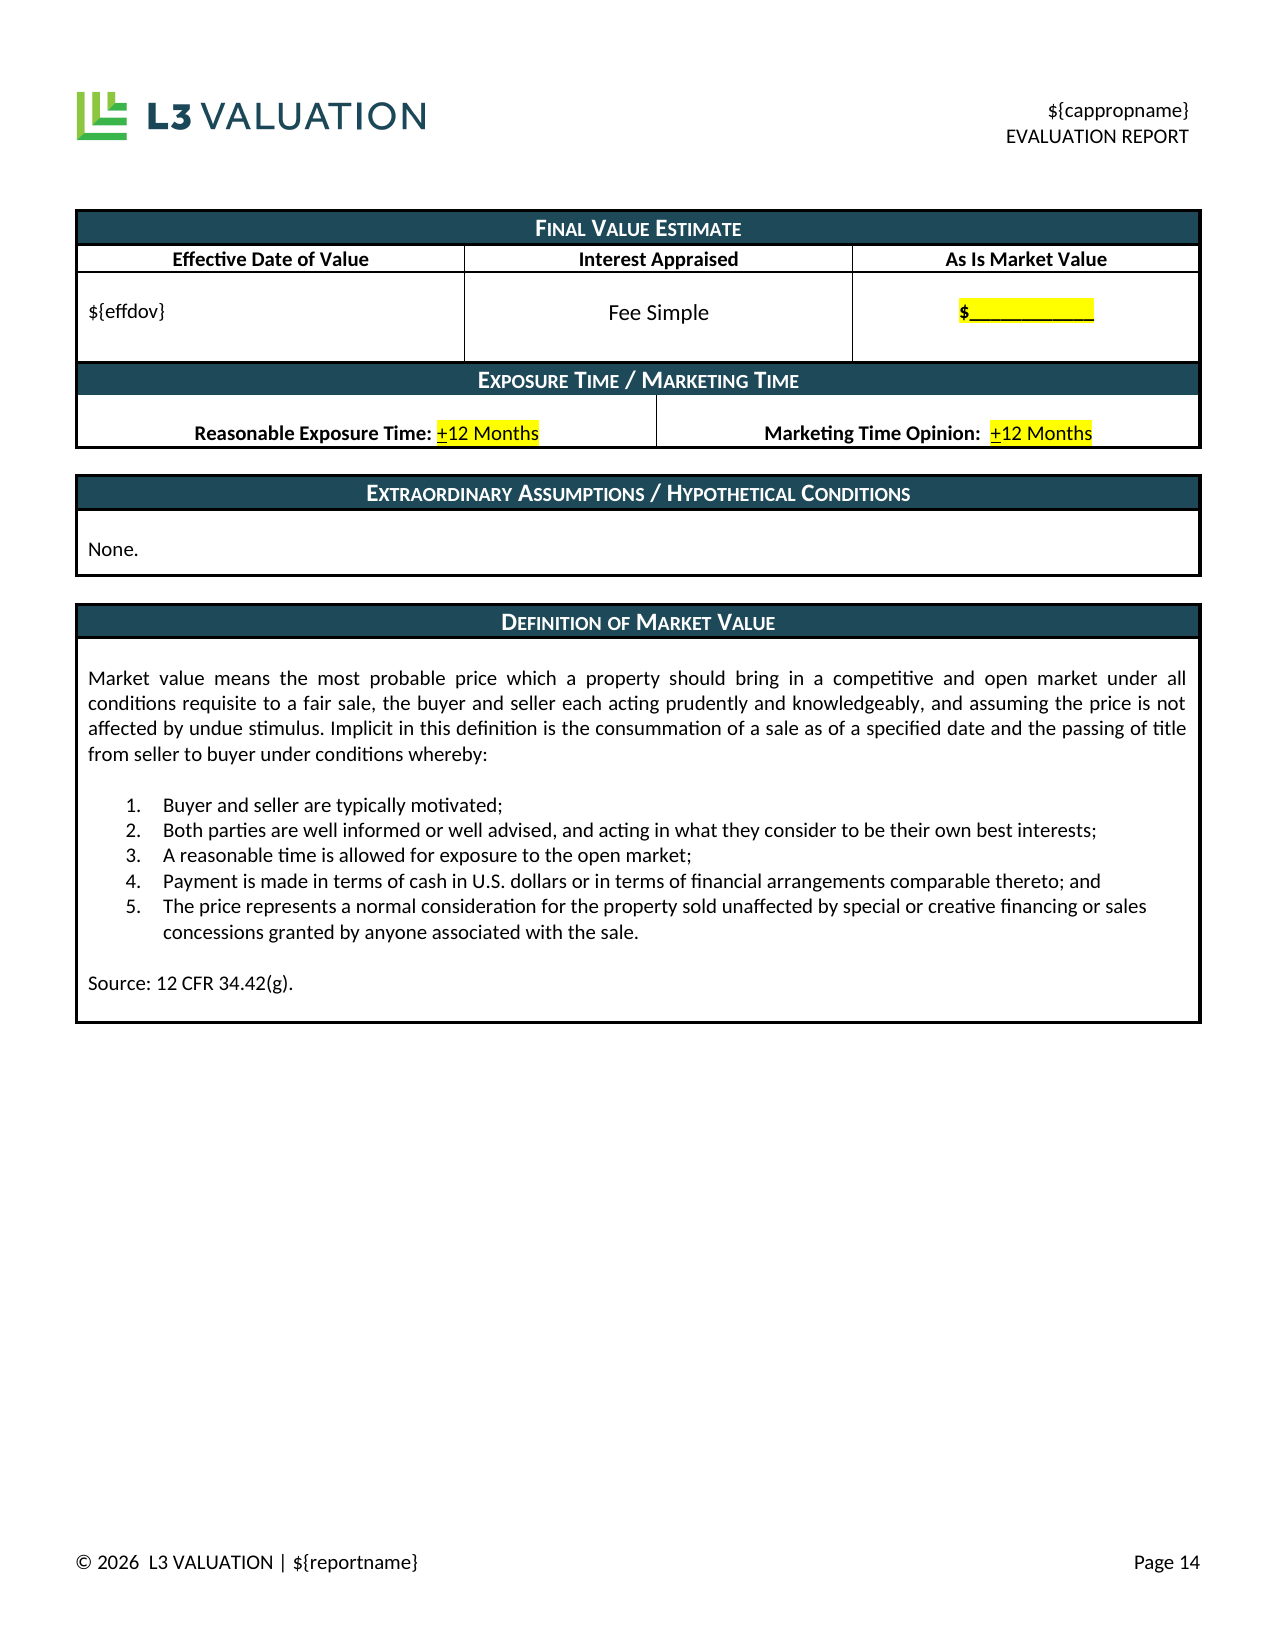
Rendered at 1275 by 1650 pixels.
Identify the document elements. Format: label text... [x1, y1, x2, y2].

picture [60, 75, 440, 156]
table_cell Marketing Time Opinion: +12 Months [657, 395, 1198, 446]
table_cell Reasonable Exposure Time: +12 Months [78, 395, 656, 446]
table_header Definition of Market Value [78, 606, 1198, 636]
table_cell Market value means the most probable price which a property should bring in a competitive and open market under all conditions requisite to a fair sale, the buyer and seller each acting prudently and knowledgeably, and assuming the price is not affected by undue stimulus. Implicit in this definition is the consummation of a sale as of a specified date and the passing of title from seller to buyer under conditions whereby: Buyer and seller are typically motivated; Both parties are well informed or well advised, and acting in what they consider to be their own best interests; A reasonable time is allowed for exposure to the open market; Payment is made in terms of cash in U.S. dollars or in terms of financial arrangements comparable thereto; and The price represents a normal consideration for the property sold unaffected by special or creative financing or sales concessions granted by anyone associated with the sale. Source: 12 CFR 34.42(g). [78, 639, 1198, 1021]
table_cell $____________ [853, 273, 1198, 361]
table_cell None. [78, 511, 1198, 574]
table_cell Interest Appraised [465, 246, 852, 271]
table_cell ${effdov} [78, 273, 464, 361]
table_cell As Is Market Value [853, 246, 1198, 271]
table_cell Exposure Time / Marketing Time [78, 364, 1198, 395]
table_header Extraordinary Assumptions / Hypothetical Conditions [78, 477, 1198, 508]
table_cell Effective Date of Value [78, 246, 464, 271]
table_cell [465, 273, 852, 361]
table_header Final Value Estimate [78, 212, 1198, 243]
